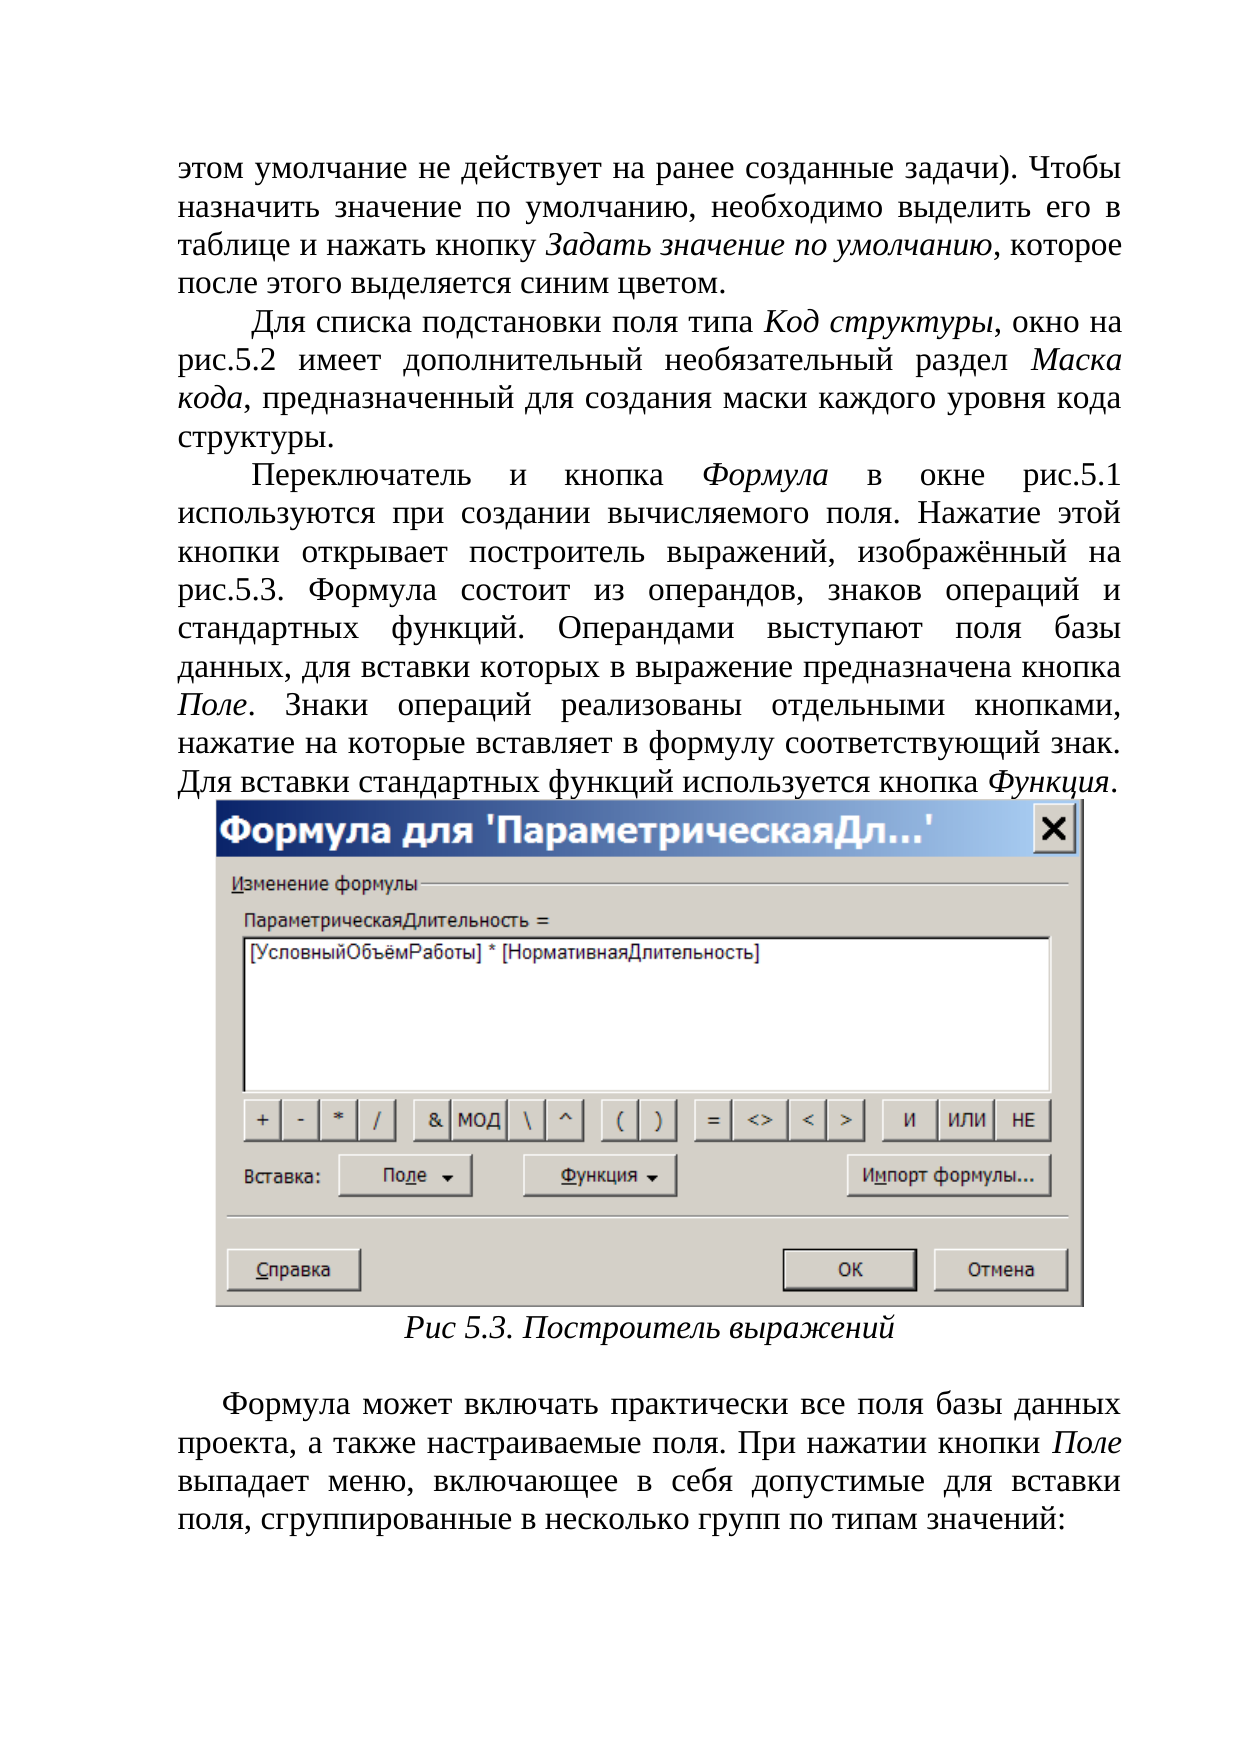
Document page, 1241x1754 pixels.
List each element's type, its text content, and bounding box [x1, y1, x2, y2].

text Формула может включать практически все поля базы данных проекта, а также настраиваемые поля. При нажатии кнопки Поле выпадает меню, включающее в себя допустимые для вставки поля, сгруппированные в несколько групп по типам значений: [177, 1383, 1122, 1537]
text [177, 148, 1122, 301]
text Рис 5.3. Построитель выражений [177, 1307, 1122, 1345]
text Переключатель и кнопка Формула в окне рис.5.1 используются при создании вычисляемого поля. Нажатие этой кнопки открывает построитель выражений, изображённый на рис.5.3. Формула состоит из операндов, знаков операций и стандартных функций. Операндами выступают поля базы данных, для вставки которых в выражение предназначена кнопка Поле. Знаки операций реализованы отдельными кнопками, нажатие на которые вставляет в формулу соответствующий знак. Для вставки стандартных функций используется кнопка Функция. [177, 454, 1122, 799]
text Для списка подстановки поля типа Код структуры, окно на рис.5.2 имеет дополнительный необязательный раздел Маска кода, предназначенный для создания маски каждого уровня кода структуры. [177, 301, 1122, 454]
picture [215, 799, 1084, 1307]
